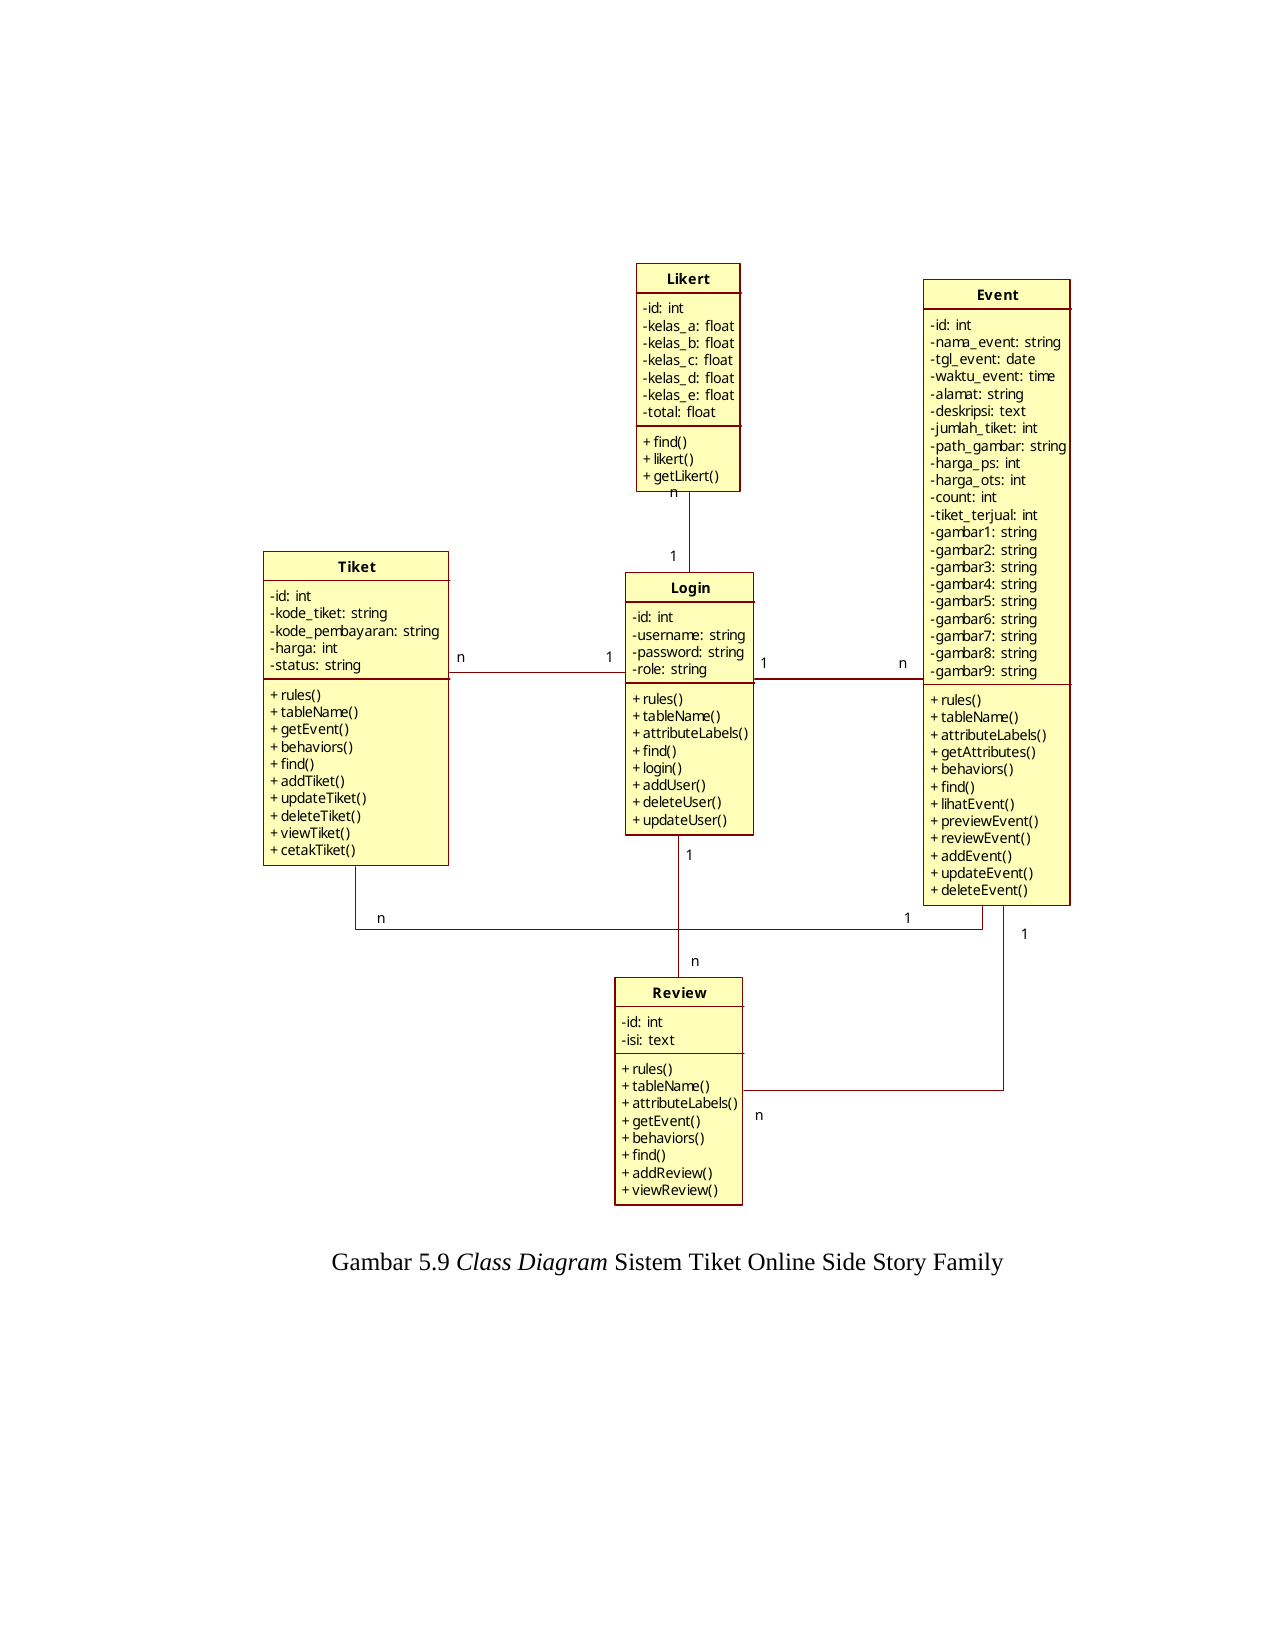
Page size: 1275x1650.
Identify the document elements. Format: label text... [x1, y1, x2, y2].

text Gambar 5.9 Class Diagram Sistem Tiket Online Side Story Family [237, 237, 1098, 1276]
